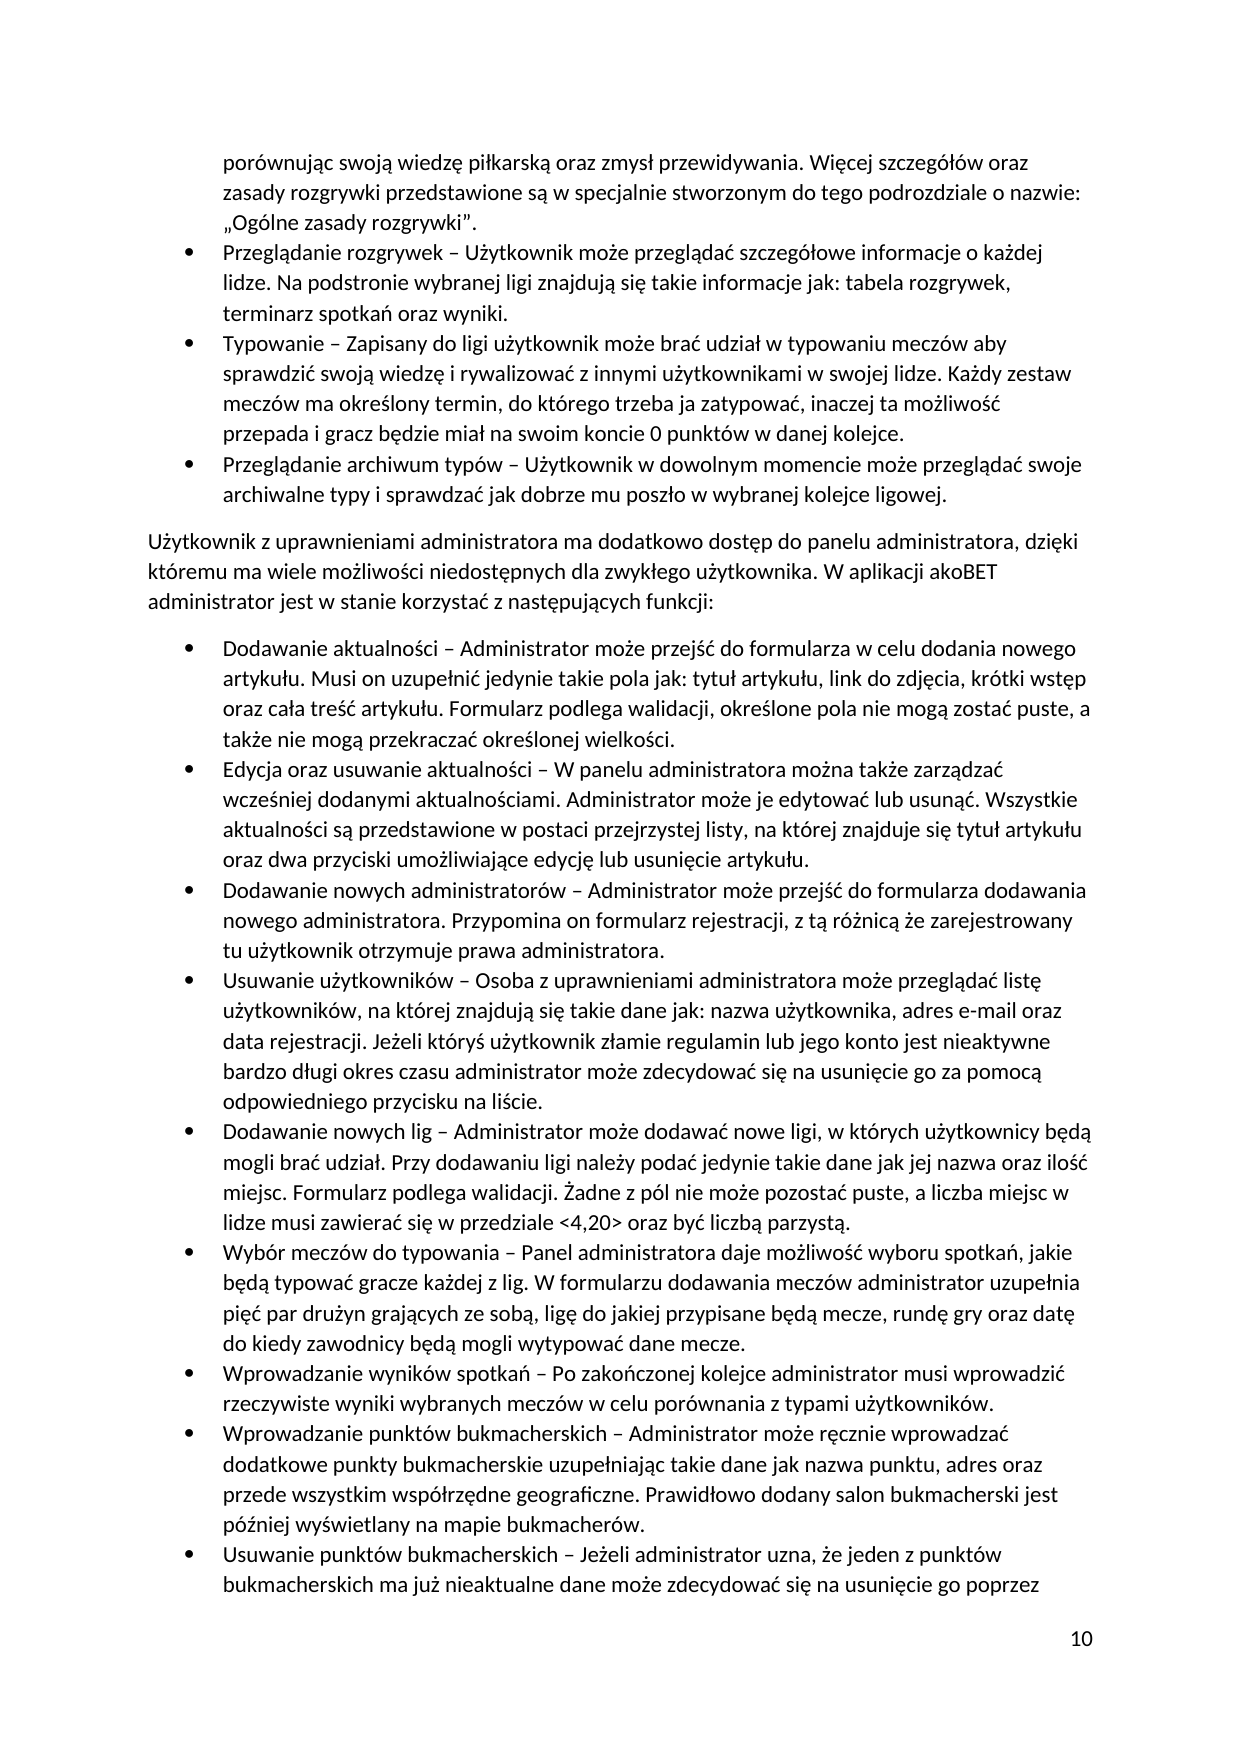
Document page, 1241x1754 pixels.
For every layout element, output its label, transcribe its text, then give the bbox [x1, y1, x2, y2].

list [185, 148, 1093, 236]
list Przeglądanie archiwum typów – Użytkownik w dowolnym momencie może przeglądać swoje archiwalne typy i sprawdzać jak dobrze mu poszło w wybranej kolejce ligowej. [185, 450, 1093, 508]
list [185, 1540, 1093, 1598]
list Usuwanie użytkowników – Osoba z uprawnieniami administratora może przeglądać listę użytkowników, na której znajdują się takie dane jak: nazwa użytkownika, adres e-mail oraz data rejestracji. Jeżeli któryś użytkownik złamie regulamin lub jego konto jest nieaktywne bardzo długi okres czasu administrator może zdecydować się na usunięcie go za pomocą odpowiedniego przycisku na liście. [185, 966, 1093, 1115]
list Wprowadzanie punktów bukmacherskich – Administrator może ręcznie wprowadzać dodatkowe punkty bukmacherskie uzupełniając takie dane jak nazwa punktu, adres oraz przede wszystkim współrzędne geograficzne. Prawidłowo dodany salon bukmacherski jest później wyświetlany na mapie bukmacherów. [185, 1419, 1093, 1538]
list Wprowadzanie wyników spotkań – Po zakończonej kolejce administrator musi wprowadzić rzeczywiste wyniki wybranych meczów w celu porównania z typami użytkowników. [185, 1359, 1093, 1417]
list Wybór meczów do typowania – Panel administratora daje możliwość wyboru spotkań, jakie będą typować gracze każdej z lig. W formularzu dodawania meczów administrator uzupełnia pięć par drużyn grających ze sobą, ligę do jakiej przypisane będą mecze, rundę gry oraz datę do kiedy zawodnicy będą mogli wytypować dane mecze. [185, 1238, 1093, 1357]
list Edycja oraz usuwanie aktualności – W panelu administratora można także zarządzać wcześniej dodanymi aktualnościami. Administrator może je edytować lub usunąć. Wszystkie aktualności są przedstawione w postaci przejrzystej listy, na której znajduje się tytuł artykułu oraz dwa przyciski umożliwiające edycję lub usunięcie artykułu. [185, 755, 1093, 873]
text Użytkownik z uprawnieniami administratora ma dodatkowo dostęp do panelu administratora, dzięki któremu ma wiele możliwości niedostępnych dla zwykłego użytkownika. W aplikacji akoBET administrator jest w stanie korzystać z następujących funkcji: [148, 527, 1093, 615]
list Dodawanie nowych lig – Administrator może dodawać nowe ligi, w których użytkownicy będą mogli brać udział. Przy dodawaniu ligi należy podać jedynie takie dane jak jej nazwa oraz ilość miejsc. Formularz podlega walidacji. Żadne z pól nie może pozostać puste, a liczba miejsc w lidze musi zawierać się w przedziale <4,20> oraz być liczbą parzystą. [185, 1117, 1093, 1236]
list Dodawanie aktualności – Administrator może przejść do formularza w celu dodania nowego artykułu. Musi on uzupełnić jedynie takie pola jak: tytuł artykułu, link do zdjęcia, krótki wstęp oraz cała treść artykułu. Formularz podlega walidacji, określone pola nie mogą zostać puste, a także nie mogą przekraczać określonej wielkości. [185, 634, 1093, 753]
list Dodawanie nowych administratorów – Administrator może przejść do formularza dodawania nowego administratora. Przypomina on formularz rejestracji, z tą różnicą że zarejestrowany tu użytkownik otrzymuje prawa administratora. [185, 876, 1093, 964]
list Typowanie – Zapisany do ligi użytkownik może brać udział w typowaniu meczów aby sprawdzić swoją wiedzę i rywalizować z innymi użytkownikami w swojej lidze. Każdy zestaw meczów ma określony termin, do którego trzeba ja zatypować, inaczej ta możliwość przepada i gracz będzie miał na swoim koncie 0 punktów w danej kolejce. [185, 329, 1093, 447]
list Przeglądanie rozgrywek – Użytkownik może przeglądać szczegółowe informacje o każdej lidze. Na podstronie wybranej ligi znajdują się takie informacje jak: tabela rozgrywek, terminarz spotkań oraz wyniki. [185, 238, 1093, 327]
